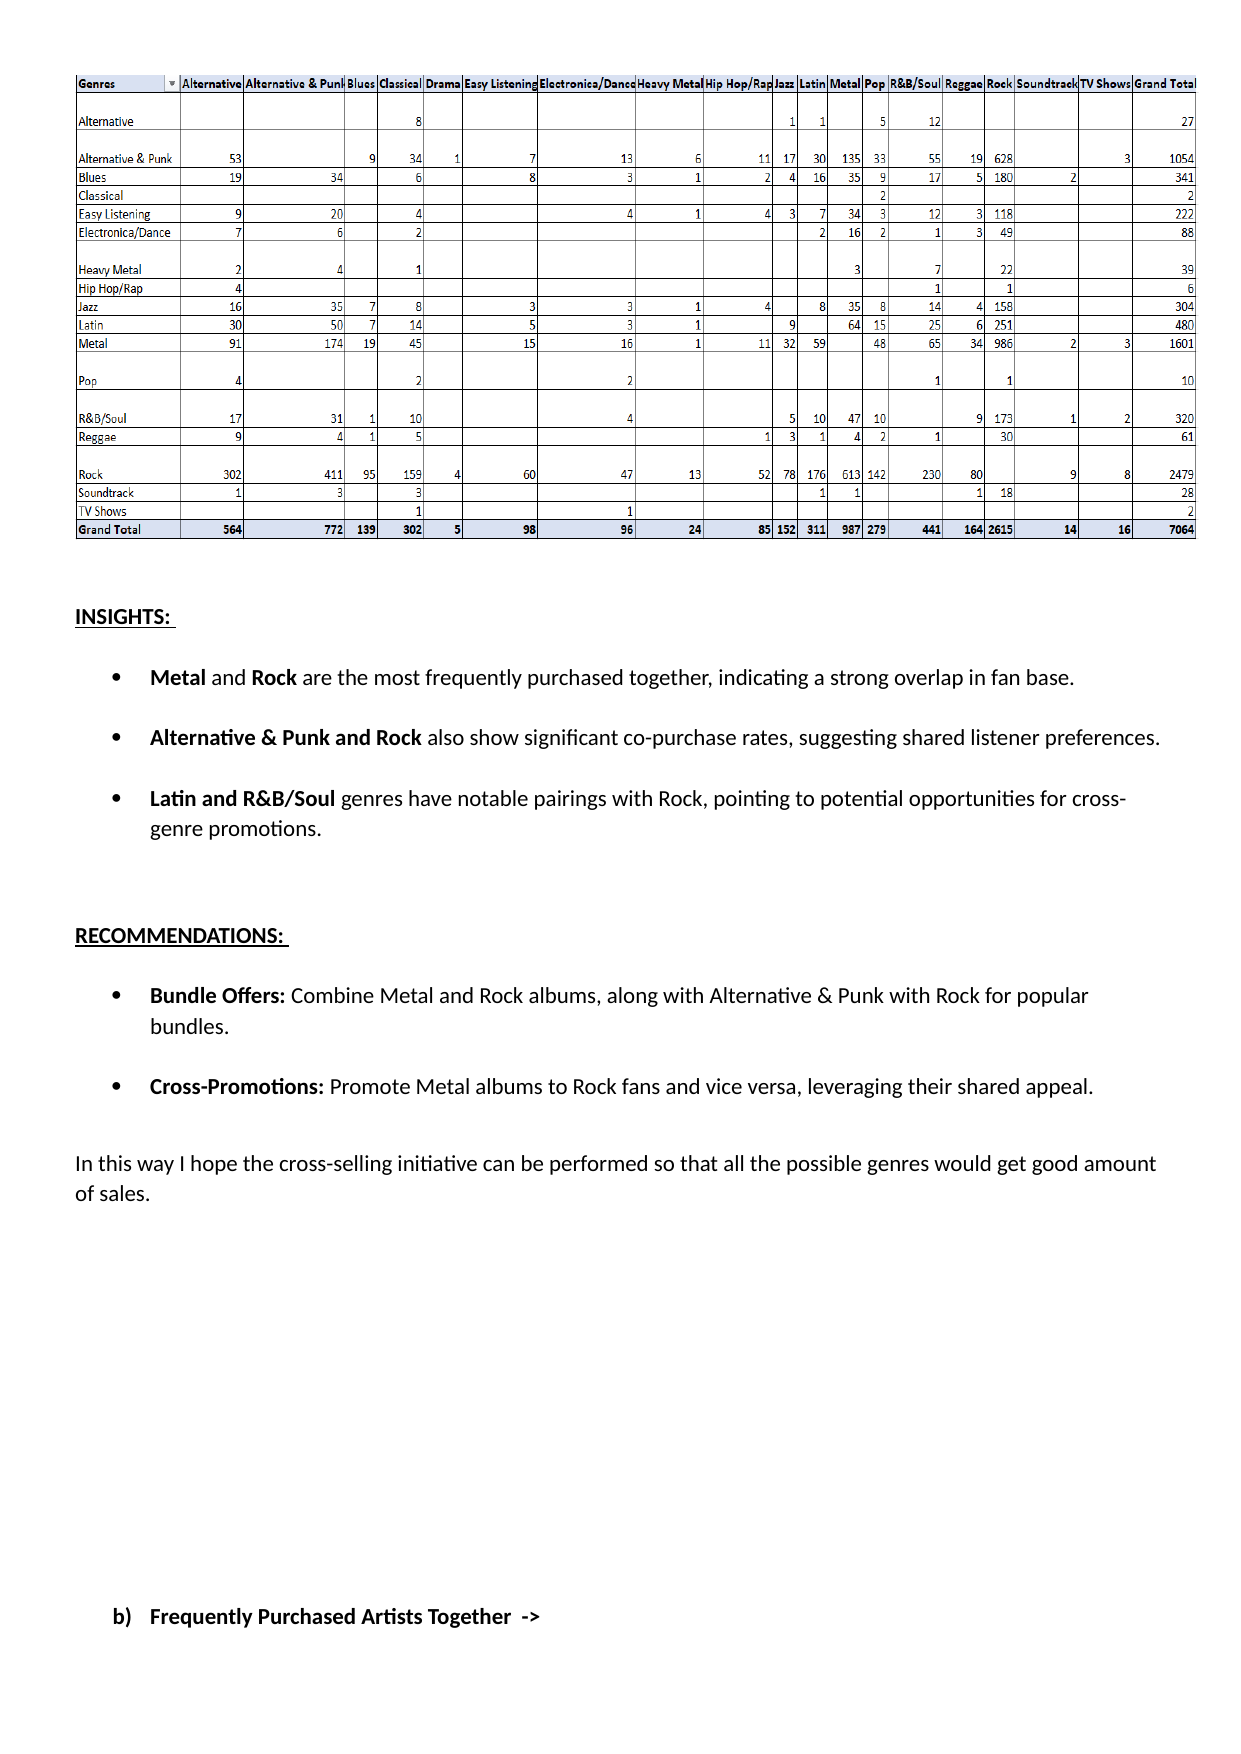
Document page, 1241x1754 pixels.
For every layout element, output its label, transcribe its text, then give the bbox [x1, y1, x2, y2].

list Latin and R&B/Soul genres have notable pairings with Rock, pointing to potential opportunities for cross-genre promotions. [112, 784, 1165, 842]
text In this way I hope the cross-selling initiative can be performed so that all the possible genres would get good amount of sales. [75, 1149, 1165, 1207]
text RECOMMENDATIONS: [75, 921, 1165, 949]
list Bundle Offers: Combine Metal and Rock albums, along with Alternative & Punk with Rock for popular bundles. [112, 982, 1165, 1040]
list Frequently Purchased Artists Together -> [112, 1602, 1165, 1630]
list Alternative & Punk and Rock also show significant co-purchase rates, suggesting shared listener preferences. [112, 723, 1165, 751]
text INSIGHTS: [75, 602, 1165, 630]
list Metal and Rock are the most frequently purchased together, indicating a strong overlap in fan base. [112, 663, 1165, 691]
picture [75, 75, 1199, 540]
list Cross-Promotions: Promote Metal albums to Rock fans and vice versa, leveraging their shared appeal. [112, 1072, 1165, 1100]
